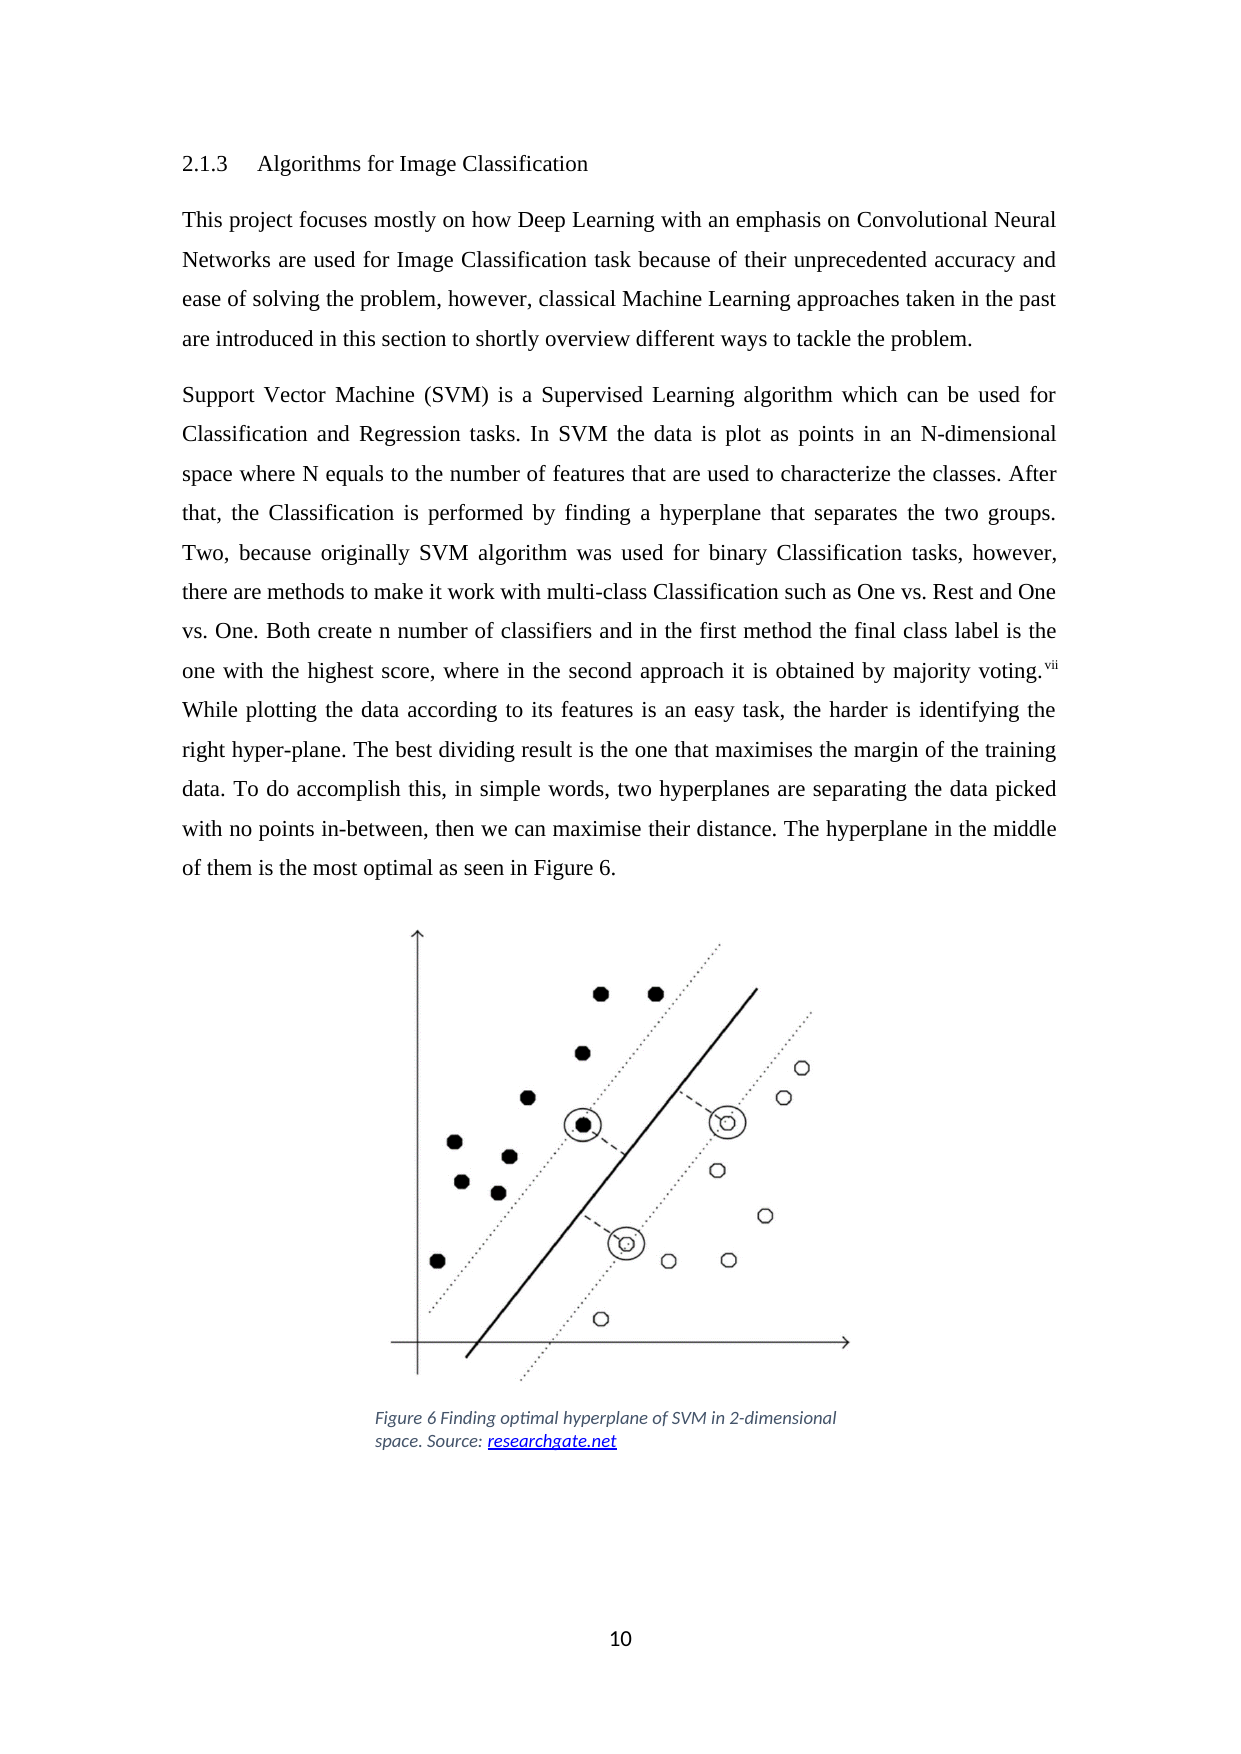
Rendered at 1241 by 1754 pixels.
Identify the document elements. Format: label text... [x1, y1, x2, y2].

text 2.1.3 Algorithms for Image Classification [182, 150, 1058, 176]
text Support Vector Machine (SVM) is a Supervised Learning algorithm which can be used for Classification and Regression tasks. In SVM the data is plot as points in an N-dimensional space where N equals to the number of features that are used to characterize the classes. After that, the Classification is performed by finding a hyperplane that separates the two groups. Two, because originally SVM algorithm was used for binary Classification tasks, however, there are methods to make it work with multi-class Classification such as One vs. Rest and One vs. One. Both create n number of classifiers and in the first method the final class label is the one with the highest score, where in the second approach it is obtained by majority voting. While plotting the data according to its features is an easy task, the harder is identifying the right hyper-plane. The best dividing result is the one that maximises the margin of the training data. To do accomplish this, in simple words, two hyperplanes are separating the data picked with no points in-between, then we can maximise their distance. The hyperplane in the middle of them is the most optimal as seen in Figure 6. [182, 381, 1058, 881]
picture [374, 913, 866, 1397]
text This project focuses mostly on how Deep Learning with an emphasis on Convolutional Neural Networks are used for Image Classification task because of their unprecedented accuracy and ease of solving the problem, however, classical Machine Learning approaches taken in the past are introduced in this section to shortly overview different ways to tackle the problem. [182, 206, 1058, 351]
